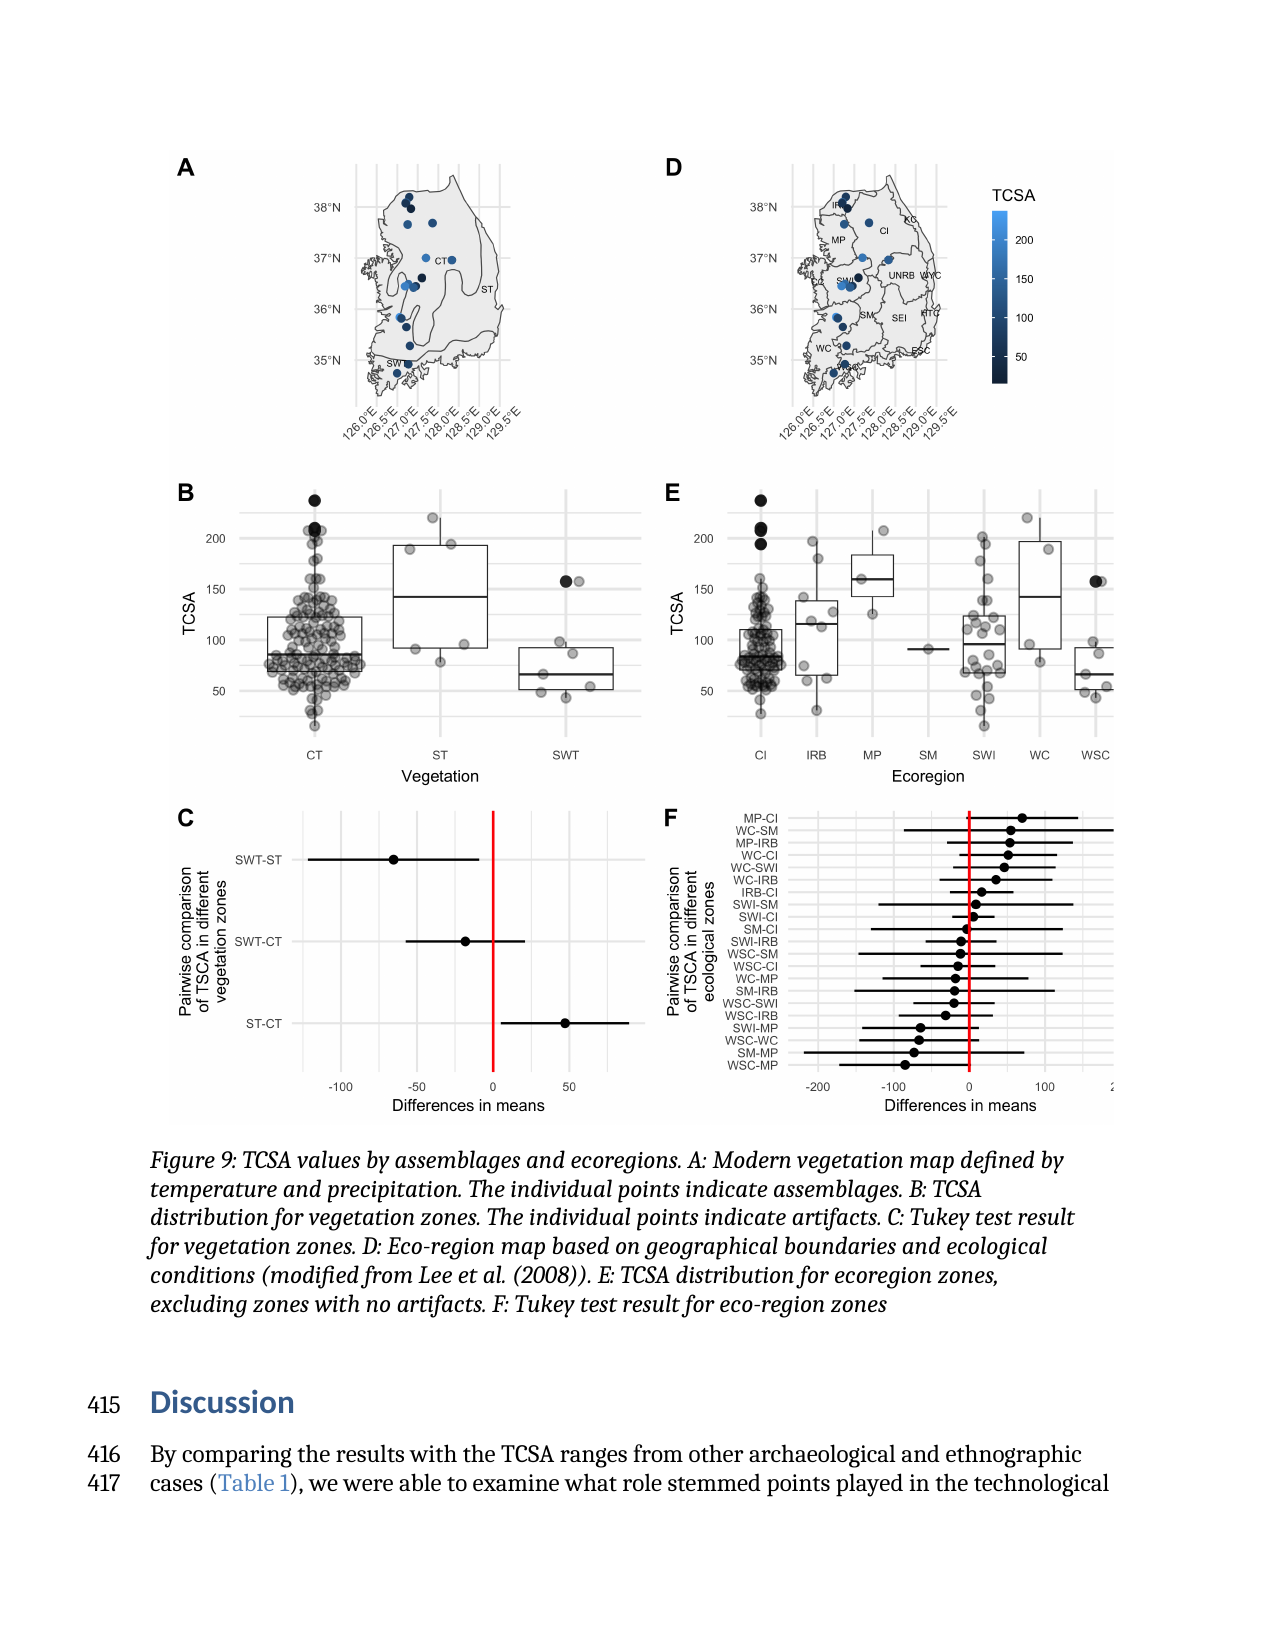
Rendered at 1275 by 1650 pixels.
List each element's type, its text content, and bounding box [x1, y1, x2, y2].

picture [168, 150, 1114, 1125]
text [150, 1440, 1125, 1498]
subtitle Discussion [150, 1381, 1125, 1422]
table_header Figure 9: TCSA values by assemblages and ecoregions. A: Modern vegetation map defined by temperature and precipitation. The individual points indicate assemblages. B: TCSA distribution for vegetation zones. The individual points indicate artifacts. C: Tukey test result for vegetation zones. D: Eco-region map based on geographical boundaries and ecological conditions (modified from Lee et al. (2008)). E: TCSA distribution for ecoregion zones, excluding zones with no artifacts. F: Tukey test result for eco-region zones [139, 150, 1114, 1331]
